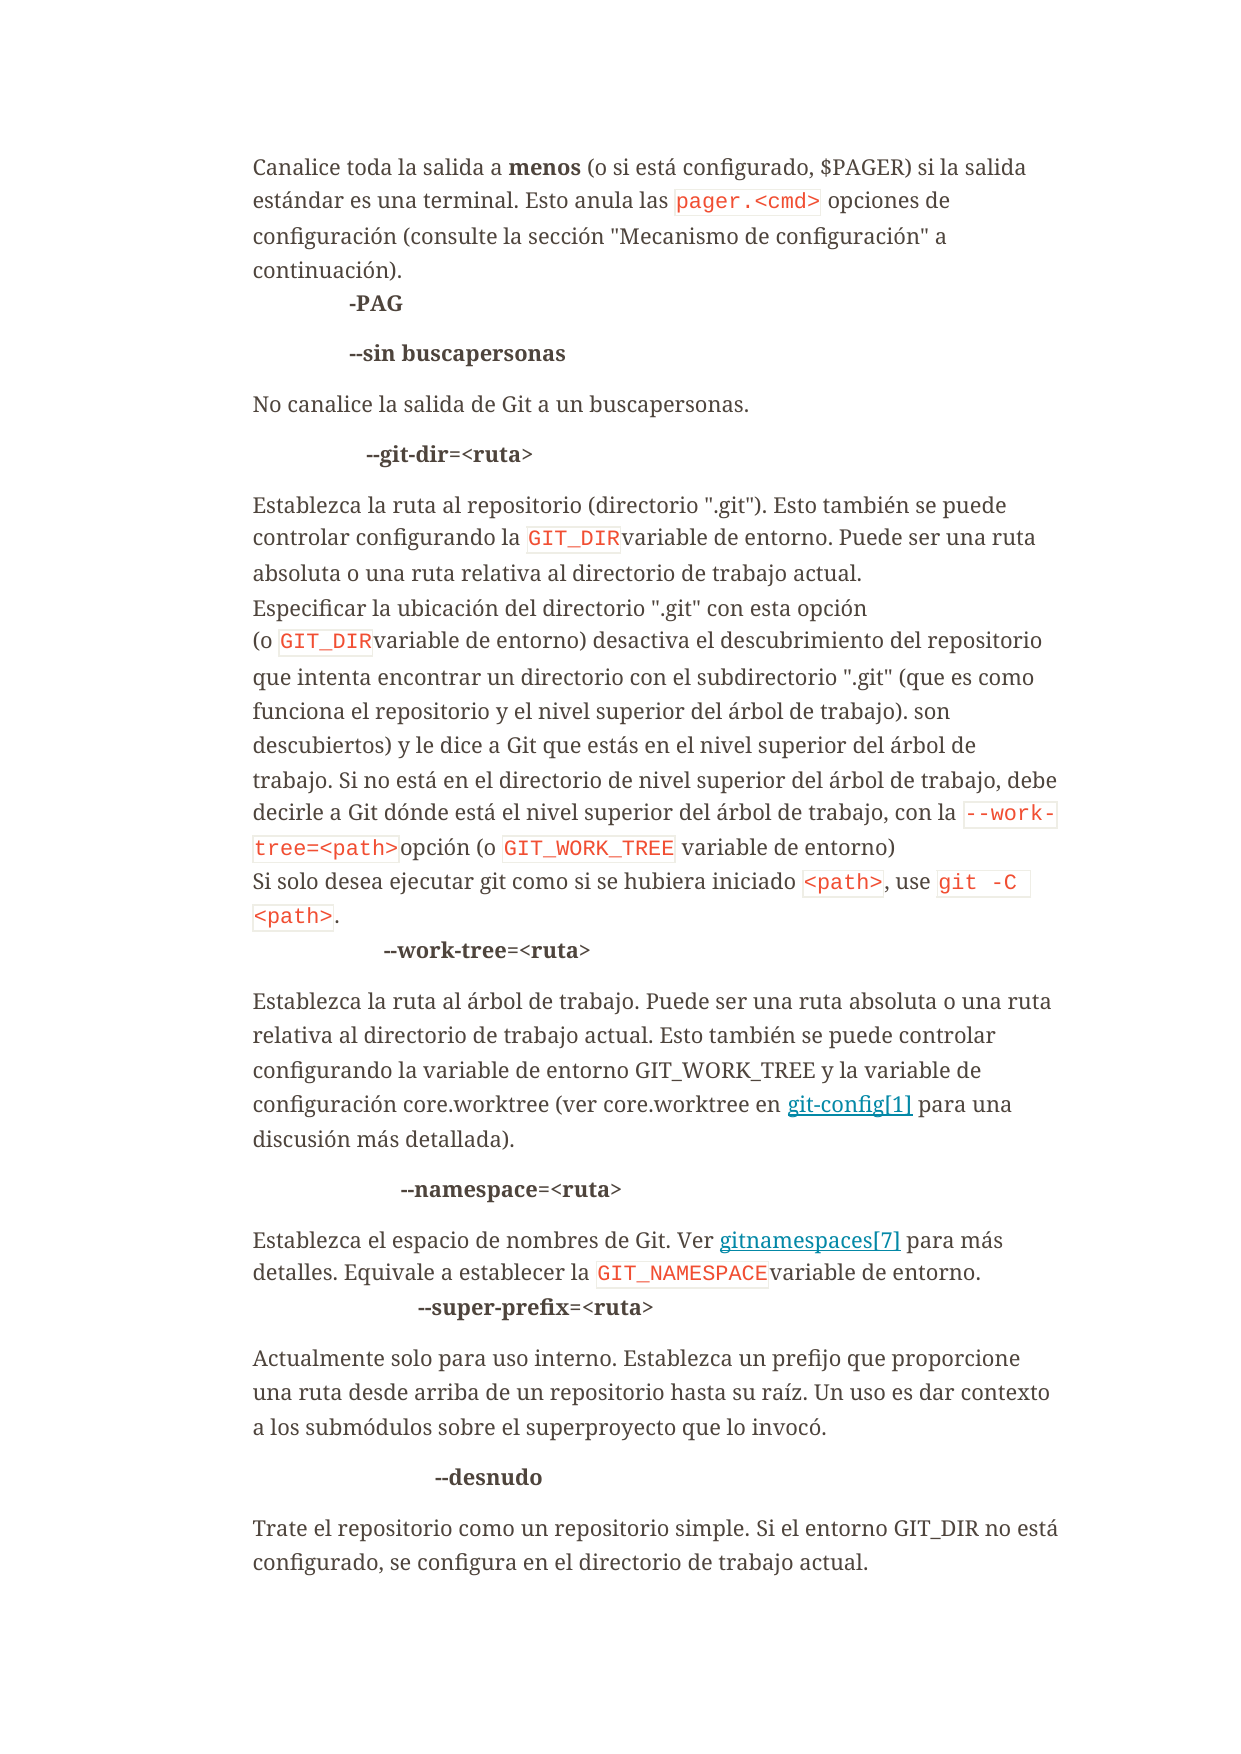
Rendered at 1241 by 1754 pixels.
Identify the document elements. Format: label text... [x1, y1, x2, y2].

text --git-dir=<ruta> [366, 436, 1063, 468]
text --work-tree=<ruta> [383, 932, 1063, 965]
text --desnudo [435, 1458, 1063, 1491]
text --super-prefix=<ruta> [418, 1289, 1063, 1322]
text Especificar la ubicación del directorio ".git" con esta opción (o GIT_DIRvariable de entorno) desactiva el descubrimiento del repositorio que intenta encontrar un directorio con el subdirectorio ".git" (que es como funciona el repositorio y el nivel superior del árbol de trabajo). son descubiertos) y le dice a Git que estás en el nivel superior del árbol de trabajo. Si no está en el directorio de nivel superior del árbol de trabajo, debe decirle a Git dónde está el nivel superior del árbol de trabajo, con la --work-tree=<path>opción (o GIT_WORK_TREE variable de entorno) [252, 588, 1063, 863]
text -PAG [349, 285, 1063, 318]
text Establezca la ruta al árbol de trabajo. Puede ser una ruta absoluta o una ruta relativa al directorio de trabajo actual. Esto también se puede controlar configurando la variable de entorno GIT_WORK_TREE y la variable de configuración core.worktree (ver core.worktree en git-config[1] para una discusión más detallada). [252, 981, 1063, 1153]
text Trate el repositorio como un repositorio simple. Si el entorno GIT_DIR no está configurado, se configura en el directorio de trabajo actual. [252, 1508, 1063, 1577]
text Establezca el espacio de nombres de Git. Ver gitnamespaces[7] para más detalles. Equivale a establecer la GIT_NAMESPACEvariable de entorno. [252, 1220, 1063, 1289]
text Actualmente solo para uso interno. Establezca un prefijo que proporcione una ruta desde arriba de un repositorio hasta su raíz. Un uso es dar contexto a los submódulos sobre el superproyecto que lo invocó. [252, 1338, 1063, 1441]
text Canalice toda la salida a menos (o si está configurado, $PAGER) si la salida estándar es una terminal. Esto anula las pager.<cmd> opciones de configuración (consulte la sección "Mecanismo de configuración" a continuación). [252, 148, 1063, 285]
text --namespace=<ruta> [401, 1171, 1063, 1203]
text Si solo desea ejecutar git como si se hubiera iniciado <path>, use git -C <path>. [252, 863, 1063, 932]
text No canalice la salida de Git a un buscapersonas. [252, 384, 1063, 418]
text --sin buscapersonas [349, 334, 1063, 367]
text Establezca la ruta al repositorio (directorio ".git"). Esto también se puede controlar configurando la GIT_DIRvariable de entorno. Puede ser una ruta absoluta o una ruta relativa al directorio de trabajo actual. [252, 485, 1063, 588]
